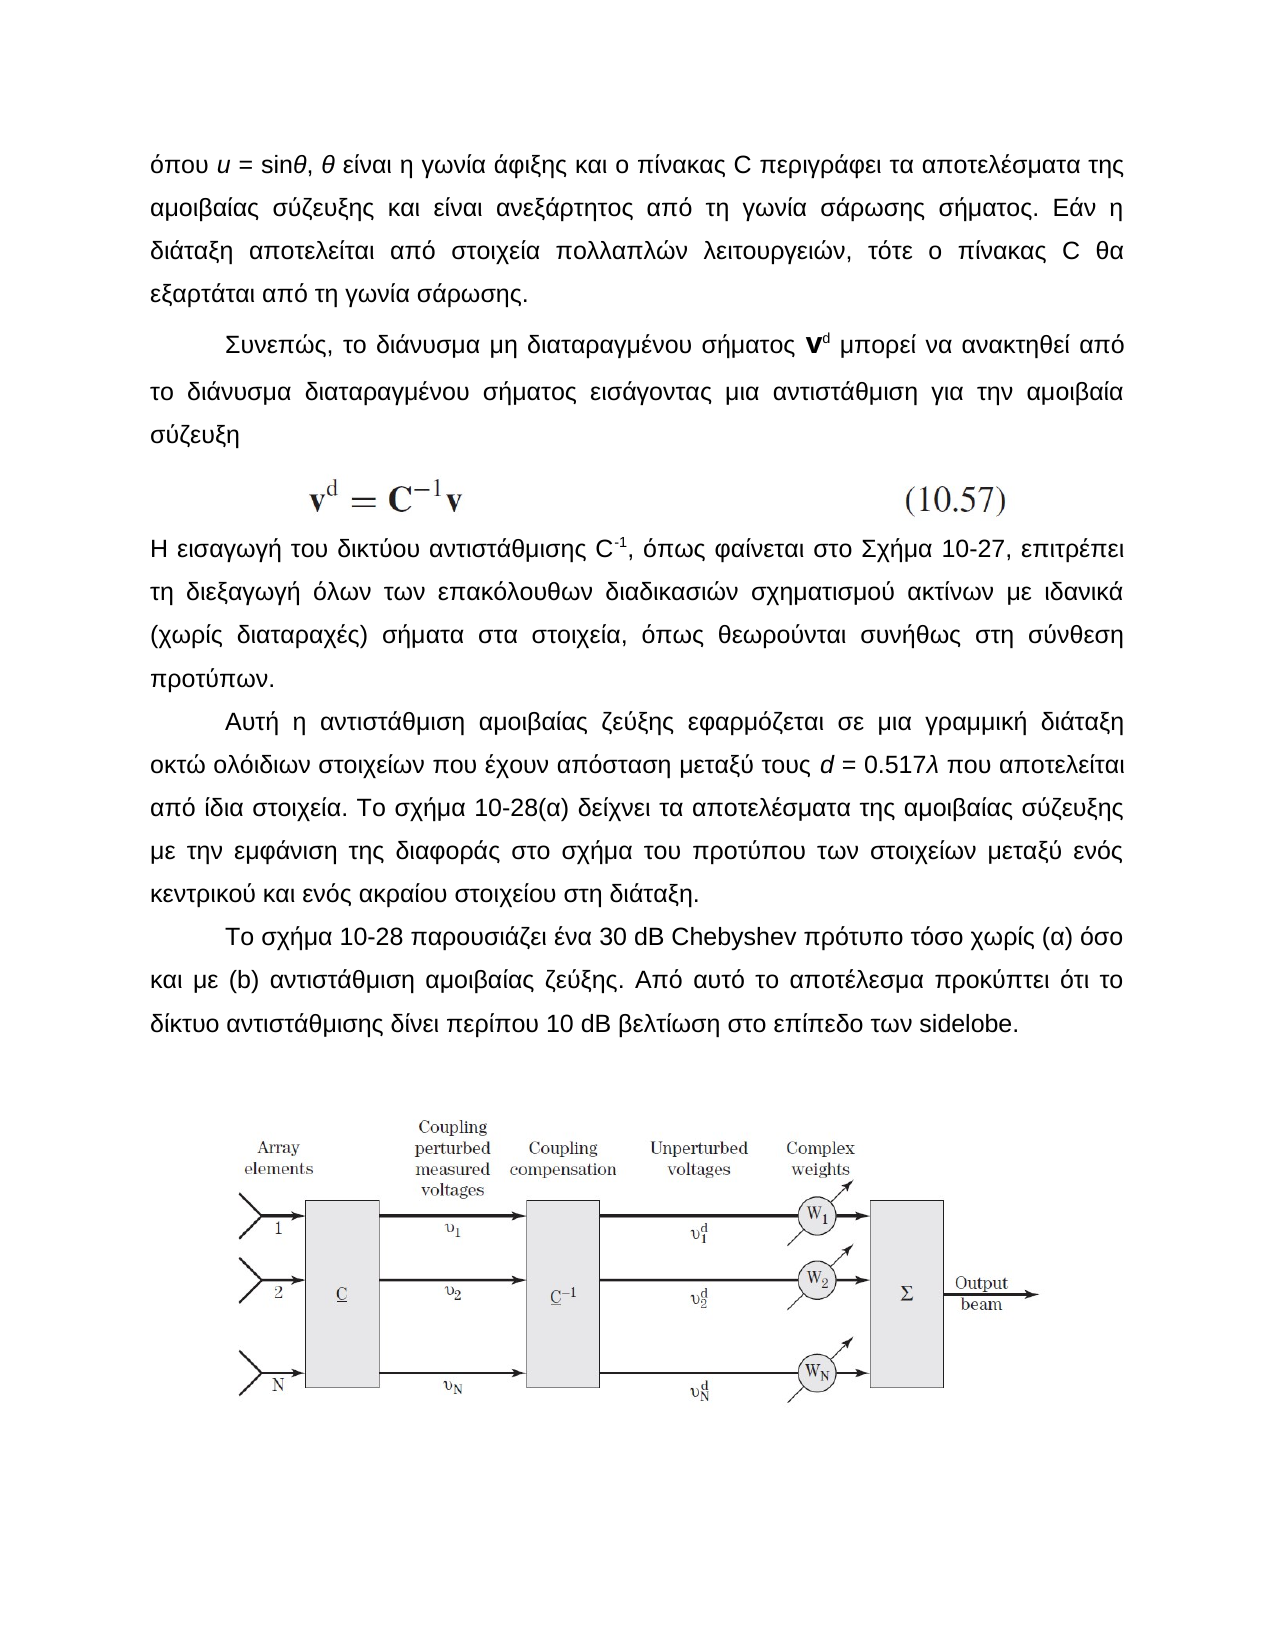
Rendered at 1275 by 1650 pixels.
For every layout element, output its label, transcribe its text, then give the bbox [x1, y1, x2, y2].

text Η εισαγωγή του δικτύου αντιστάθμισης C-1, όπως φαίνεται στο Σχήμα 10-27, επιτρέπει τη διεξαγωγή όλων των επακόλουθων διαδικασιών σχηματισμού ακτίνων με ιδανικά (χωρίς διαταραχές) σήματα στα στοιχεία, όπως θεωρούνται συνήθως στη σύνθεση προτύπων. [150, 534, 1125, 692]
picture [225, 1094, 1096, 1424]
picture [254, 462, 1018, 521]
text Συνεπώς, το διάνυσμα μη διαταραγμένου σήματος vd μπορεί να ανακτηθεί από το διάνυσμα διαταραγμένου σήματος εισάγοντας μια αντιστάθμιση για την αμοιβαία σύζευξη [150, 322, 1125, 448]
text Το σχήμα 10-28 παρουσιάζει ένα 30 dB Chebyshev πρότυπο τόσο χωρίς (α) όσο και με (b) αντιστάθμιση αμοιβαίας ζεύξης. Από αυτό το αποτέλεσμα προκύπτει ότι το δίκτυο αντιστάθμισης δίνει περίπου 10 dB βελτίωση στο επίπεδο των sidelobe. [150, 922, 1125, 1037]
text όπου u = sinθ, θ είναι η γωνία άφιξης και ο πίνακας C περιγράφει τα αποτελέσματα της αμοιβαίας σύζευξης και είναι ανεξάρτητος από τη γωνία σάρωσης σήματος. Εάν η διάταξη αποτελείται από στοιχεία πολλαπλών λειτουργειών, τότε ο πίνακας C θα εξαρτάται από τη γωνία σάρωσης. [150, 150, 1125, 308]
text Αυτή η αντιστάθμιση αμοιβαίας ζεύξης εφαρμόζεται σε μια γραμμική διάταξη οκτώ ολόιδιων στοιχείων που έχουν απόσταση μεταξύ τους d = 0.517λ που αποτελείται από ίδια στοιχεία. Το σχήμα 10-28(α) δείχνει τα αποτελέσματα της αμοιβαίας σύζευξης με την εμφάνιση της διαφοράς στο σχήμα του προτύπου των στοιχείων μεταξύ ενός κεντρικού και ενός ακραίου στοιχείου στη διάταξη. [150, 707, 1125, 908]
